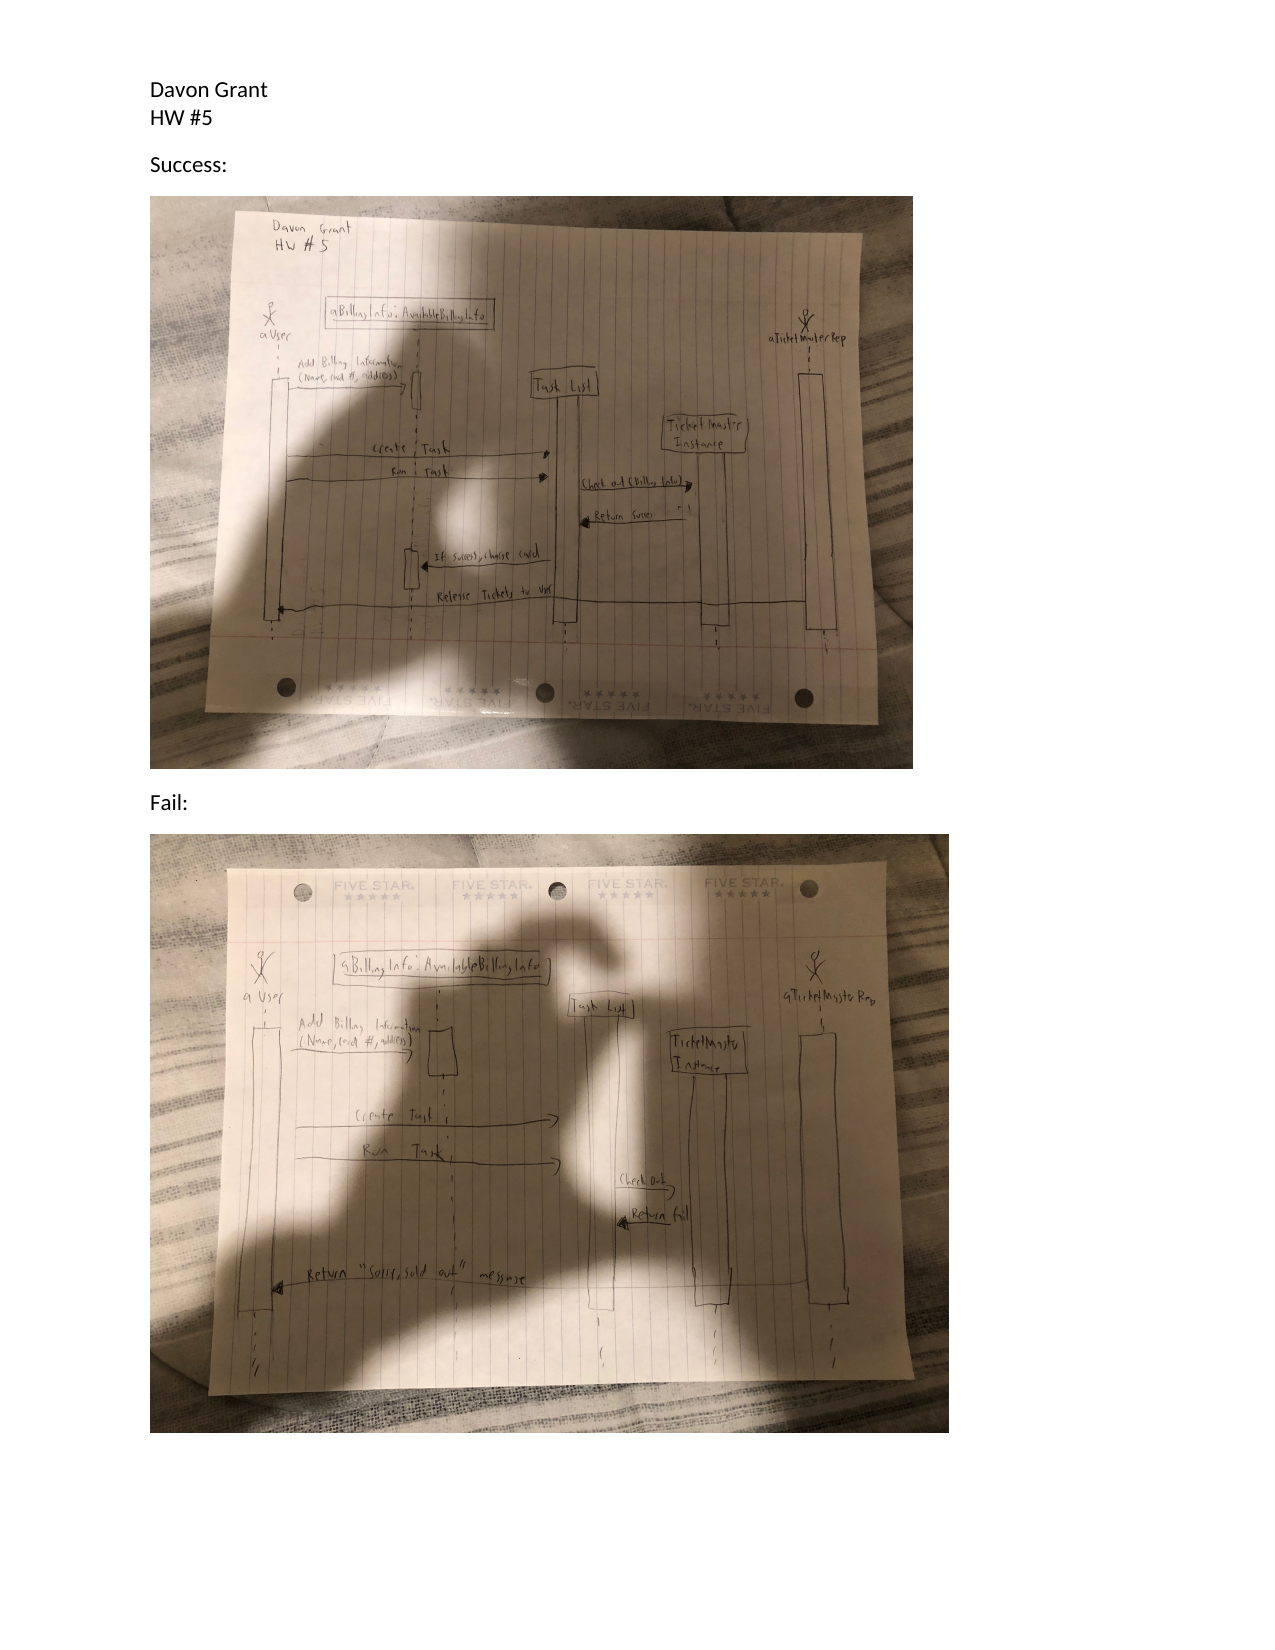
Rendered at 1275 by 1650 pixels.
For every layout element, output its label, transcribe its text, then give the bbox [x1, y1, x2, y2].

text Fail: [150, 788, 1125, 816]
picture [150, 834, 949, 1433]
picture [150, 196, 913, 769]
text Success: [150, 150, 1125, 178]
